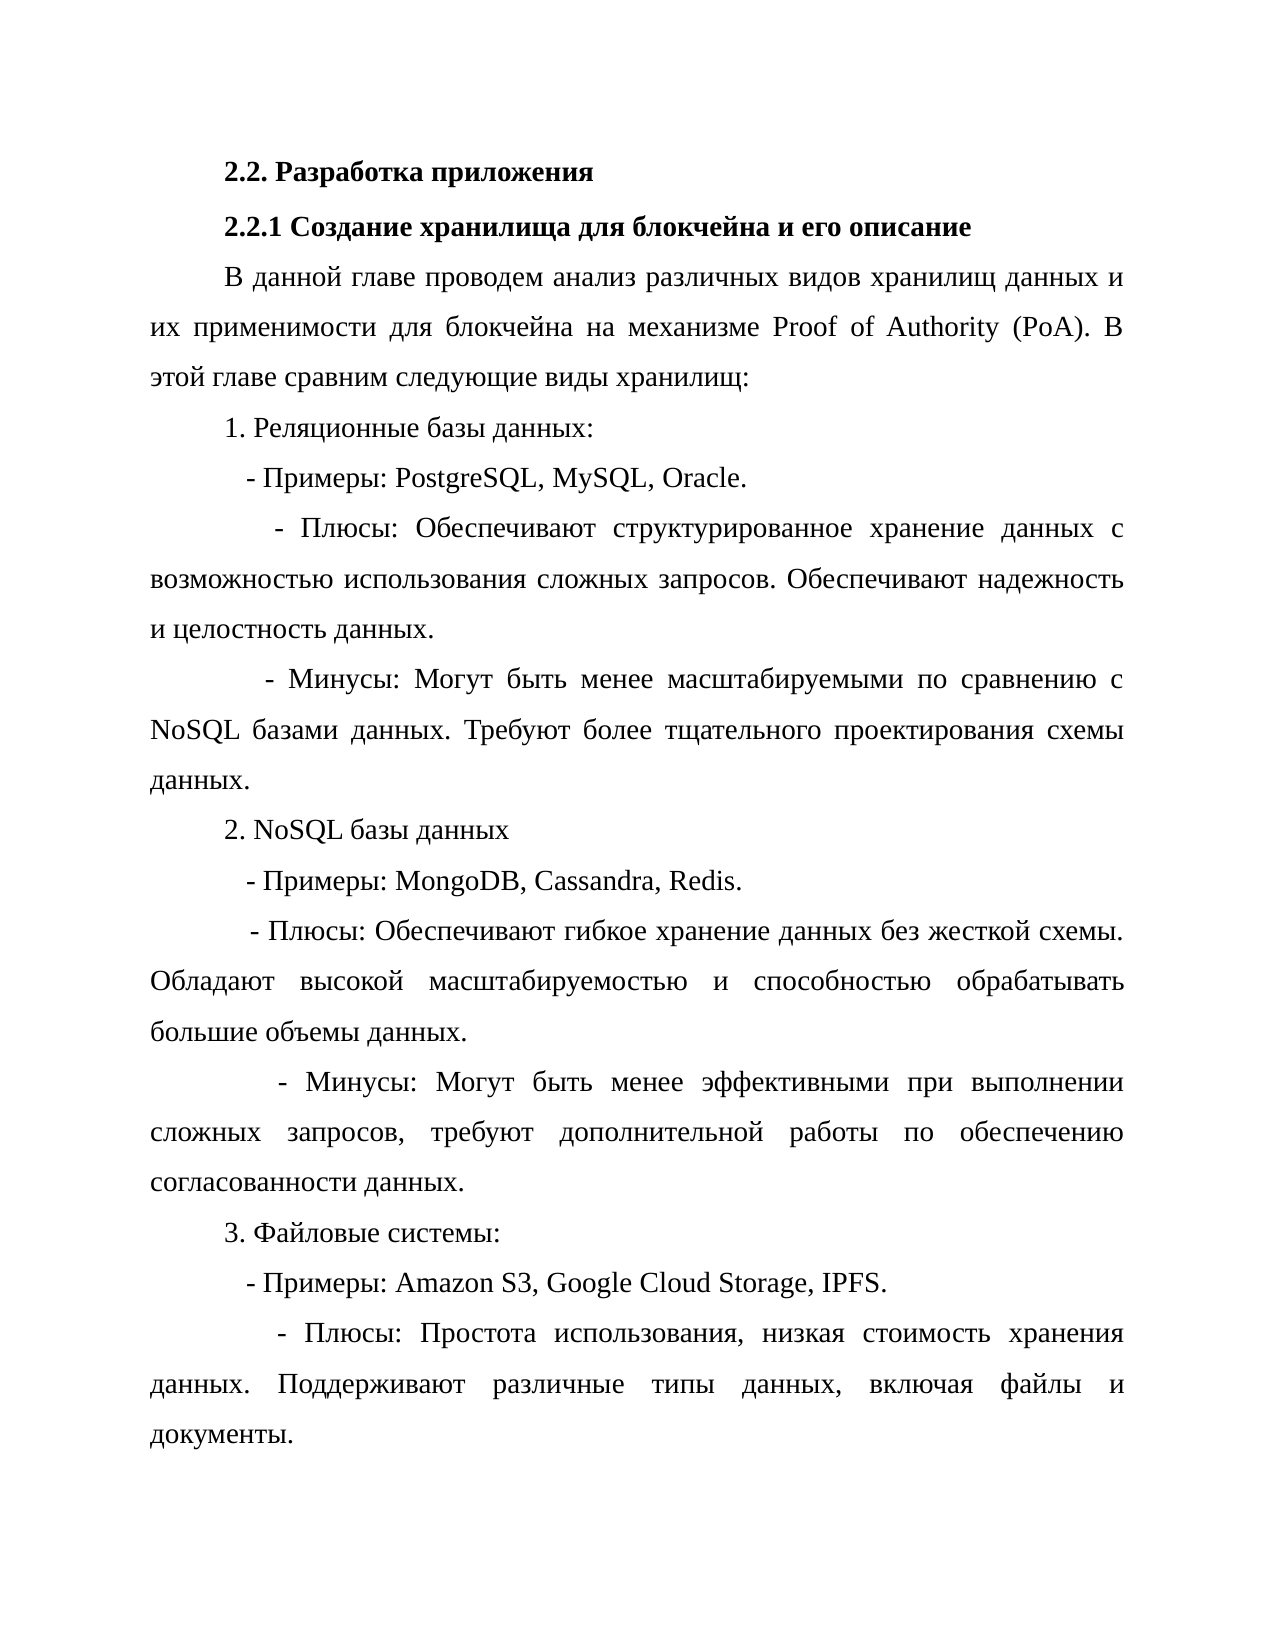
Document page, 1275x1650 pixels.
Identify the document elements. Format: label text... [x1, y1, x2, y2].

text В данной главе проводем анализ различных видов хранилищ данных и их применимости для блокчейна на механизме Proof of Authority (PoA). В этой главе сравним следующие виды хранилищ: [150, 259, 1125, 393]
text 2. NoSQL базы данных [150, 812, 1125, 846]
subtitle 2.2.1 Создание хранилища для блокчейна и его описание [150, 209, 1125, 242]
text - Примеры: PostgreSQL, MySQL, Oracle. [150, 460, 1125, 494]
text - Плюсы: Обеспечивают гибкое хранение данных без жесткой схемы. Обладают высокой масштабируемостью и способностью обрабатывать большие объемы данных. [150, 913, 1125, 1047]
text - Плюсы: Обеспечивают структурированное хранение данных с возможностью использования сложных запросов. Обеспечивают надежность и целостность данных. [150, 511, 1125, 645]
text - Плюсы: Простота использования, низкая стоимость хранения данных. Поддерживают различные типы данных, включая файлы и документы. [150, 1316, 1125, 1450]
text - Минусы: Могут быть менее масштабируемыми по сравнению с NoSQL базами данных. Требуют более тщательного проектирования схемы данных. [150, 661, 1125, 796]
text - Примеры: Amazon S3, Google Cloud Storage, IPFS. [150, 1265, 1125, 1299]
subtitle 2.2. Разработка приложения [150, 154, 1125, 188]
text - Минусы: Могут быть менее эффективными при выполнении сложных запросов, требуют дополнительной работы по обеспечению согласованности данных. [150, 1064, 1125, 1198]
text - Примеры: MongoDB, Cassandra, Redis. [150, 863, 1125, 896]
text 3. Файловые системы: [150, 1215, 1125, 1248]
text 1. Реляционные базы данных: [150, 410, 1125, 443]
